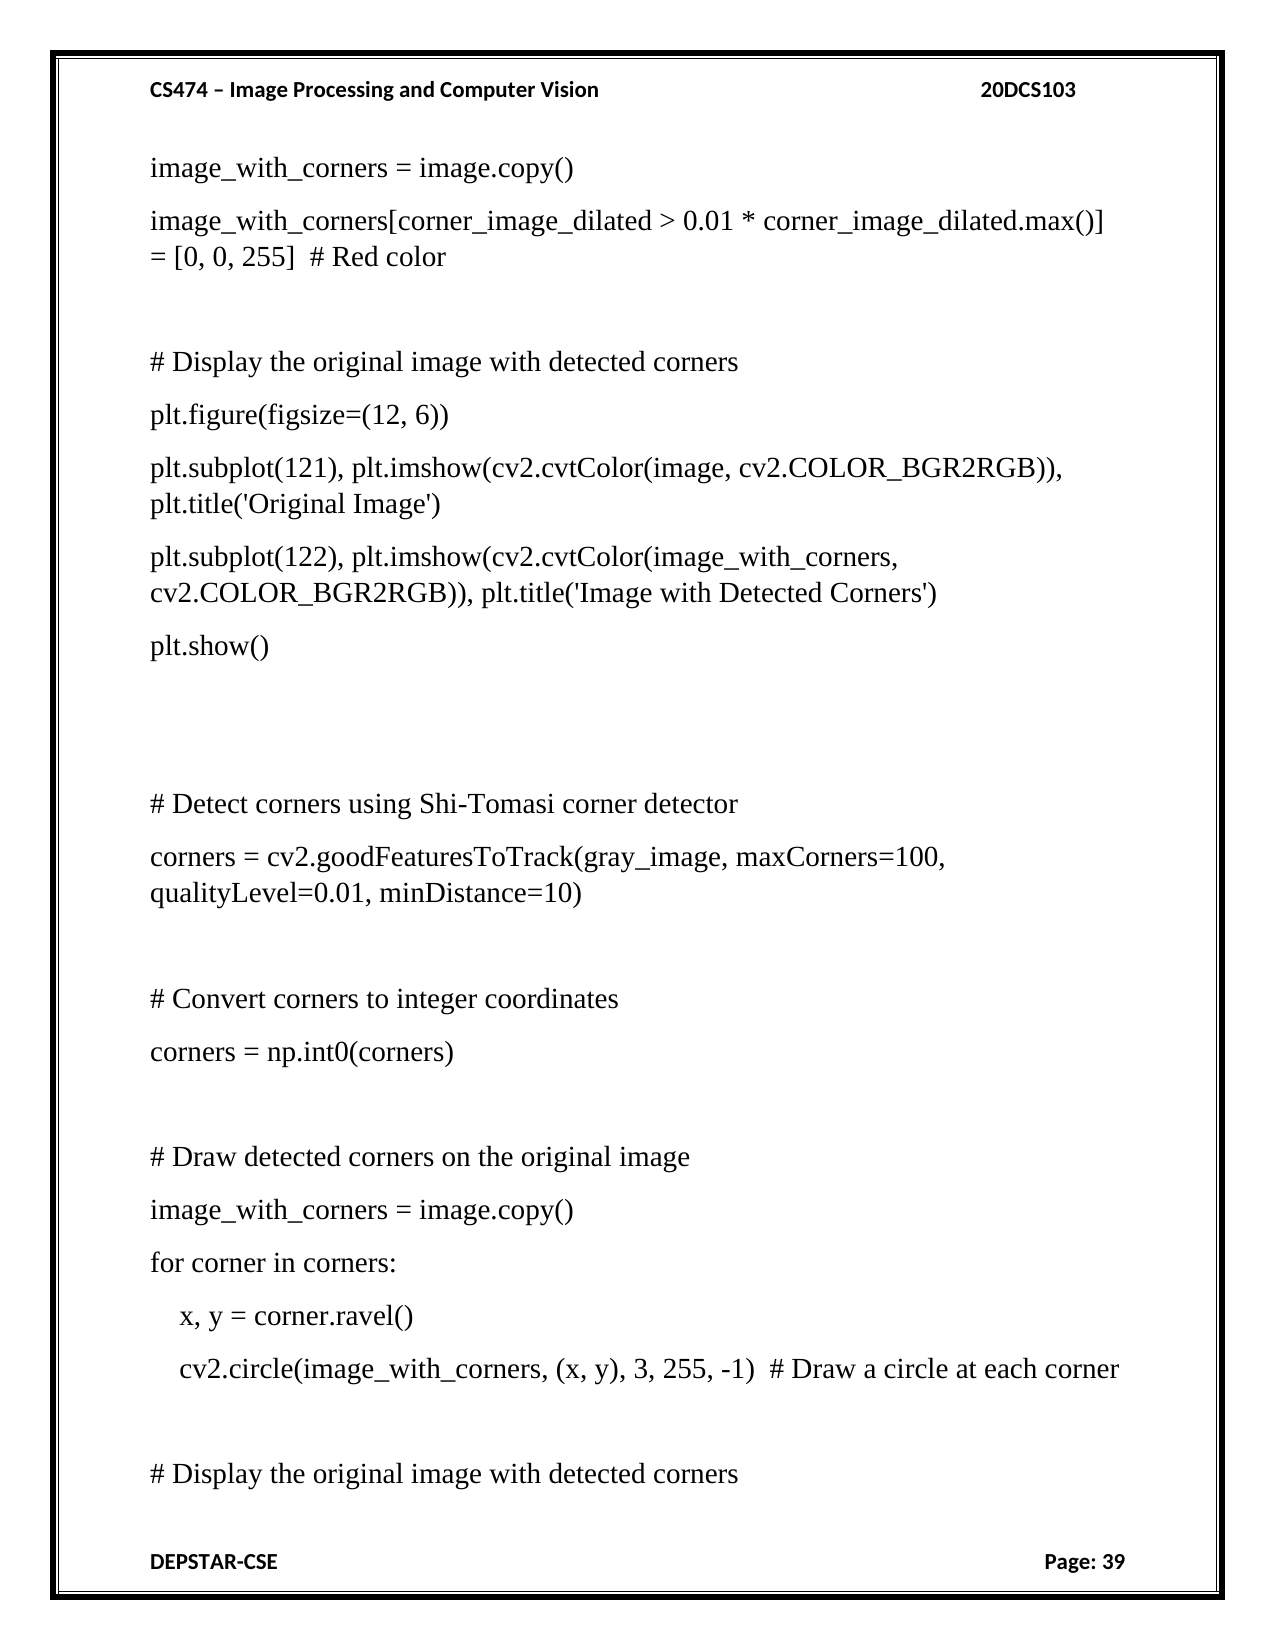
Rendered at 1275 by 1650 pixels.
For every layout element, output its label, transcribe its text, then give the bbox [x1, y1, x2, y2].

text x, y = corner.ravel() [150, 1298, 1125, 1332]
text corners = np.int0(corners) [150, 1034, 1125, 1067]
text # Display the original image with detected corners [150, 1456, 1125, 1490]
text plt.show() [150, 628, 1125, 662]
text # Draw detected corners on the original image [150, 1139, 1125, 1173]
text corners = cv2.goodFeaturesToTrack(gray_image, maxCorners=100, qualityLevel=0.01, minDistance=10) [150, 839, 1125, 909]
text image_with_corners[corner_image_dilated > 0.01 * corner_image_dilated.max()] = [0, 0, 255] # Red color [150, 203, 1125, 272]
text cv2.circle(image_with_corners, (x, y), 3, 255, -1) # Draw a circle at each corner [150, 1351, 1125, 1384]
text image_with_corners = image.copy() [150, 1192, 1125, 1226]
text image_with_corners = image.copy() [150, 150, 1125, 183]
text plt.figure(figsize=(12, 6)) [150, 397, 1125, 431]
text # Convert corners to integer coordinates [150, 981, 1125, 1015]
text for corner in corners: [150, 1245, 1125, 1279]
text plt.subplot(121), plt.imshow(cv2.cvtColor(image, cv2.COLOR_BGR2RGB)), plt.title('Original Image') [150, 450, 1125, 520]
text # Display the original image with detected corners [150, 344, 1125, 378]
text plt.subplot(122), plt.imshow(cv2.cvtColor(image_with_corners, cv2.COLOR_BGR2RGB)), plt.title('Image with Detected Corners') [150, 539, 1125, 609]
text # Detect corners using Shi-Tomasi corner detector [150, 787, 1125, 820]
